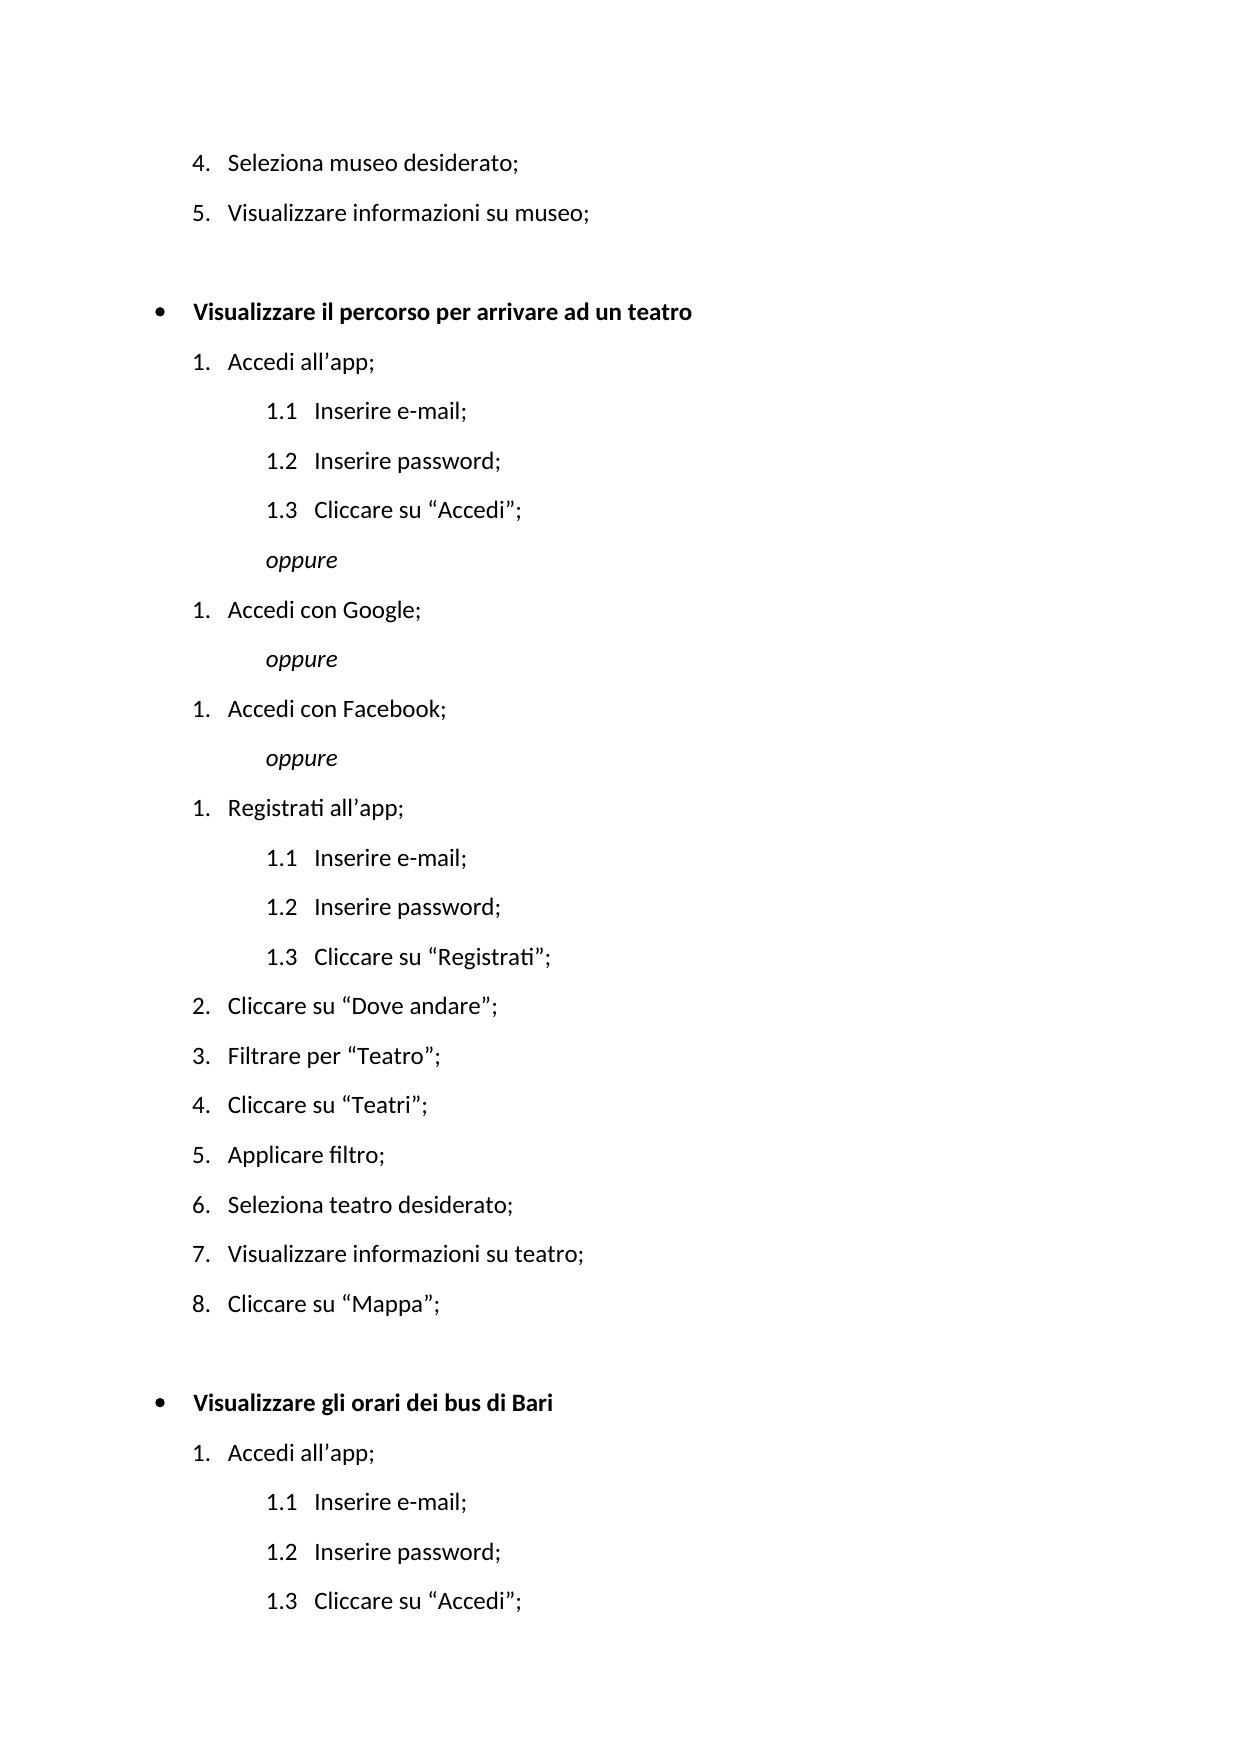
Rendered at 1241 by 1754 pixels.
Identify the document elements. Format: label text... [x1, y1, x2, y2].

text 6. Seleziona teatro desiderato; [118, 1189, 1122, 1219]
text 1. Accedi all’app; [118, 346, 1122, 376]
text 5. Visualizzare informazioni su museo; [118, 197, 1122, 228]
text 1. Accedi con Facebook; [118, 693, 1122, 723]
text 1. Accedi all’app; [118, 1437, 1122, 1467]
text 4. Seleziona museo desiderato; [118, 148, 1122, 178]
list Visualizzare il percorso per arrivare ad un teatro [156, 296, 1122, 327]
text oppure [192, 643, 1122, 674]
text 1.2 Inserire password; [266, 1536, 1122, 1566]
text 1.3 Cliccare su “Registrati”; [266, 941, 1122, 971]
text oppure [192, 544, 1122, 575]
text 1.1 Inserire e-mail; [266, 842, 1122, 872]
text oppure [192, 743, 1122, 773]
text 8. Cliccare su “Mappa”; [118, 1288, 1122, 1318]
text 1. Accedi con Google; [118, 594, 1122, 624]
text 7. Visualizzare informazioni su teatro; [118, 1238, 1122, 1269]
text 1.1 Inserire e-mail; [266, 1486, 1122, 1517]
list Visualizzare gli orari dei bus di Bari [156, 1387, 1122, 1418]
text 1.1 Inserire e-mail; [192, 396, 1122, 426]
text 1. Registrati all’app; [118, 792, 1122, 823]
text 4. Cliccare su “Teatri”; [118, 1090, 1122, 1120]
text 1.3 Cliccare su “Accedi”; [266, 495, 1122, 525]
text 3. Filtrare per “Teatro”; [118, 1040, 1122, 1071]
text 5. Applicare filtro; [118, 1139, 1122, 1170]
text 2. Cliccare su “Dove andare”; [118, 991, 1122, 1021]
text 1.3 Cliccare su “Accedi”; [266, 1586, 1122, 1616]
text 1.2 Inserire password; [266, 891, 1122, 922]
text 1.2 Inserire password; [266, 445, 1122, 476]
